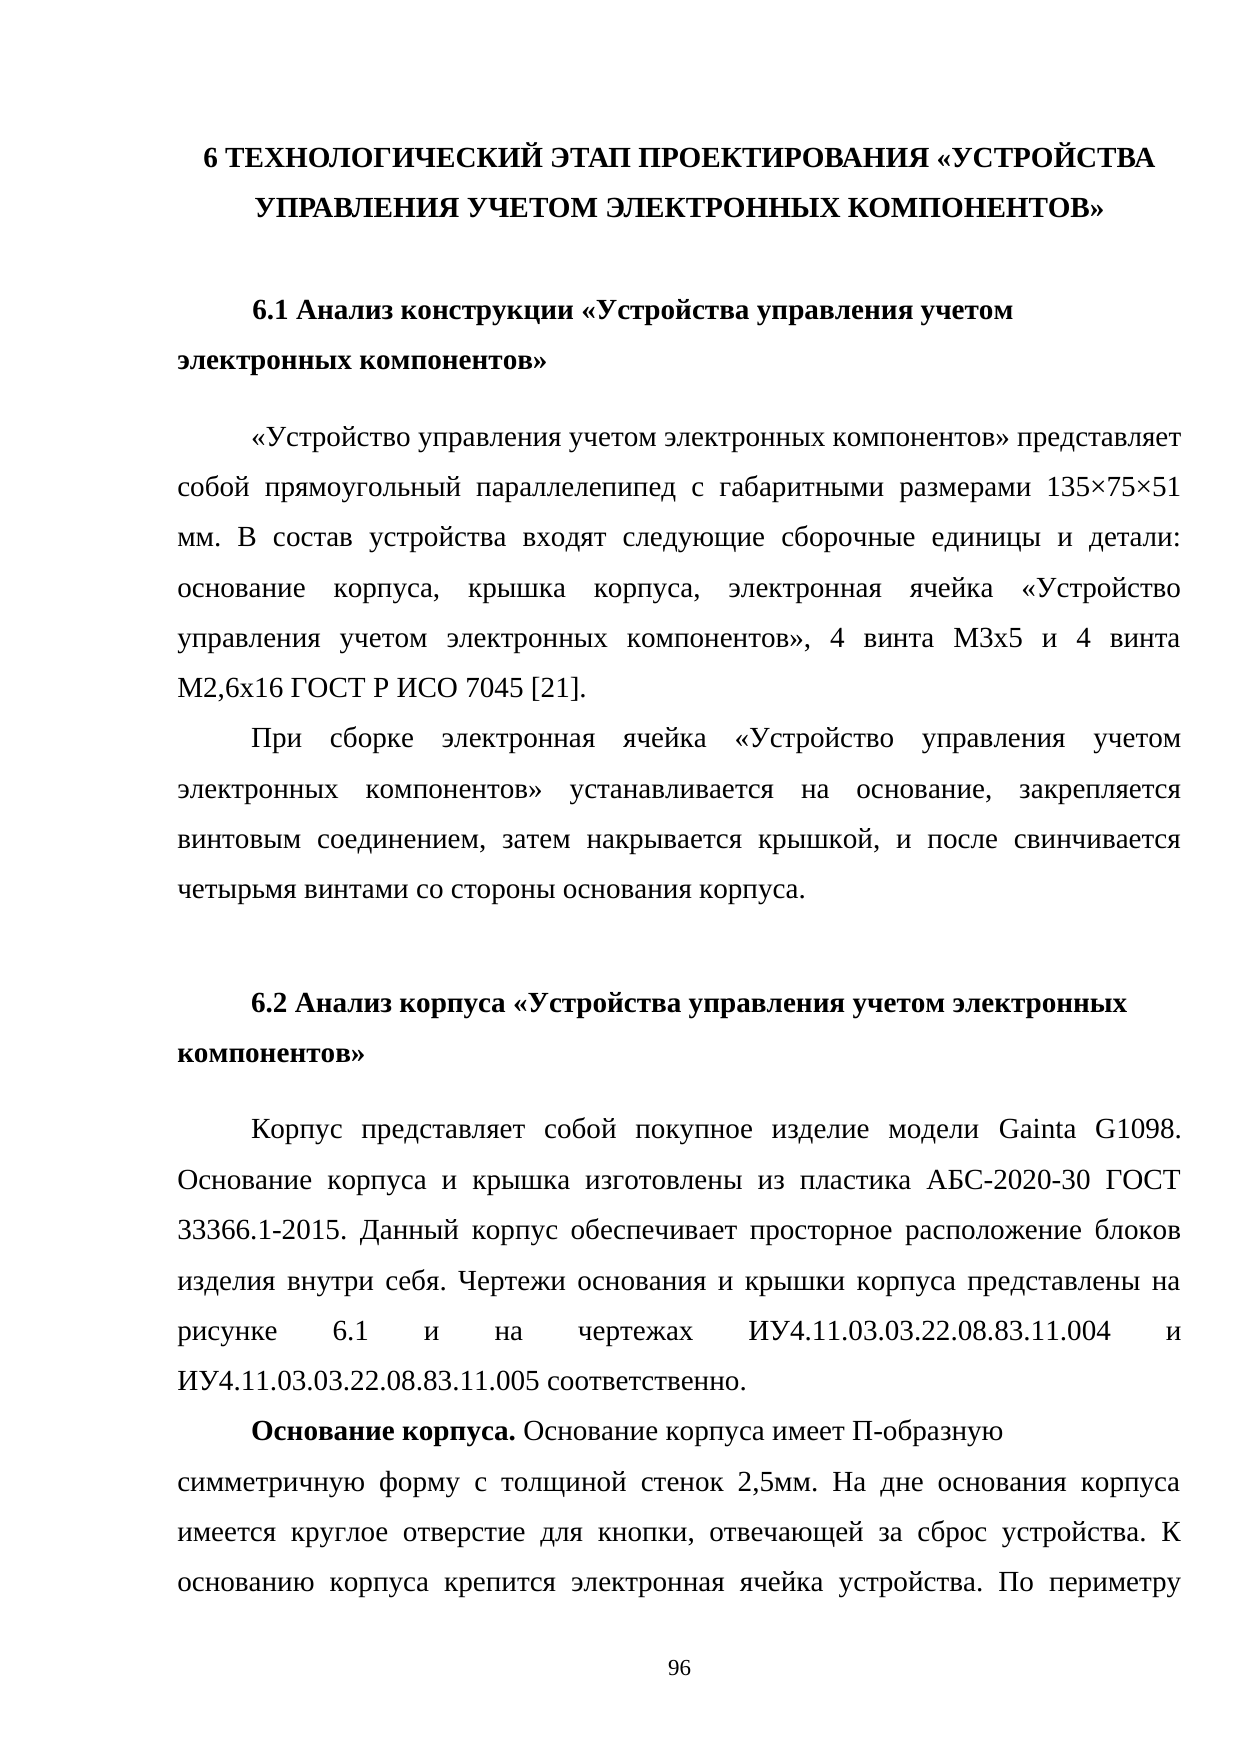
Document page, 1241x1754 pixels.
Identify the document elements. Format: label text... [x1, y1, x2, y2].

subtitle 6.1 Анализ конструкции «Устройства управления учетом электронных компонентов» [177, 292, 1182, 376]
subtitle 6 ТЕХНОЛОГИЧЕСКИЙ ЭТАП ПРОЕКТИРОВАНИЯ «УСТРОЙСТВА УПРАВЛЕНИЯ УЧЕТОМ ЭЛЕКТРОННЫХ КОМПОНЕНТОВ» [177, 140, 1182, 224]
subtitle 6.2 Анализ корпуса «Устройства управления учетом электронных компонентов» [177, 985, 1182, 1068]
text «Устройство управления учетом электронных компонентов» представляет собой прямоугольный параллелепипед с габаритными размерами 135×75×51 мм. В состав устройства входят следующие сборочные единицы и детали: основание корпуса, крышка корпуса, электронная ячейка «Устройство управления учетом электронных компонентов», 4 винта M3x5 и 4 винта M2,6x16 ГОСТ Р ИСО 7045 [21]. [177, 419, 1182, 704]
text Корпус представляет собой покупное изделие модели Gainta G1098. Основание корпуса и крышка изготовлены из пластика АБС-2020-30 ГОСТ 33366.1-2015. Данный корпус обеспечивает просторное расположение блоков изделия внутри себя. Чертежи основания и крышки корпуса представлены на рисунке 6.1 и на чертежах ИУ4.11.03.03.22.08.83.11.004 и ИУ4.11.03.03.22.08.83.11.005 соответственно. [177, 1112, 1182, 1397]
text Основание корпуса. Основание корпуса имеет П-образную [177, 1413, 1182, 1447]
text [177, 1464, 1182, 1598]
text При сборке электронная ячейка «Устройство управления учетом электронных компонентов» устанавливается на основание, закрепляется винтовым соединением, затем накрывается крышкой, и после свинчивается четырьмя винтами со стороны основания корпуса. [177, 721, 1182, 905]
